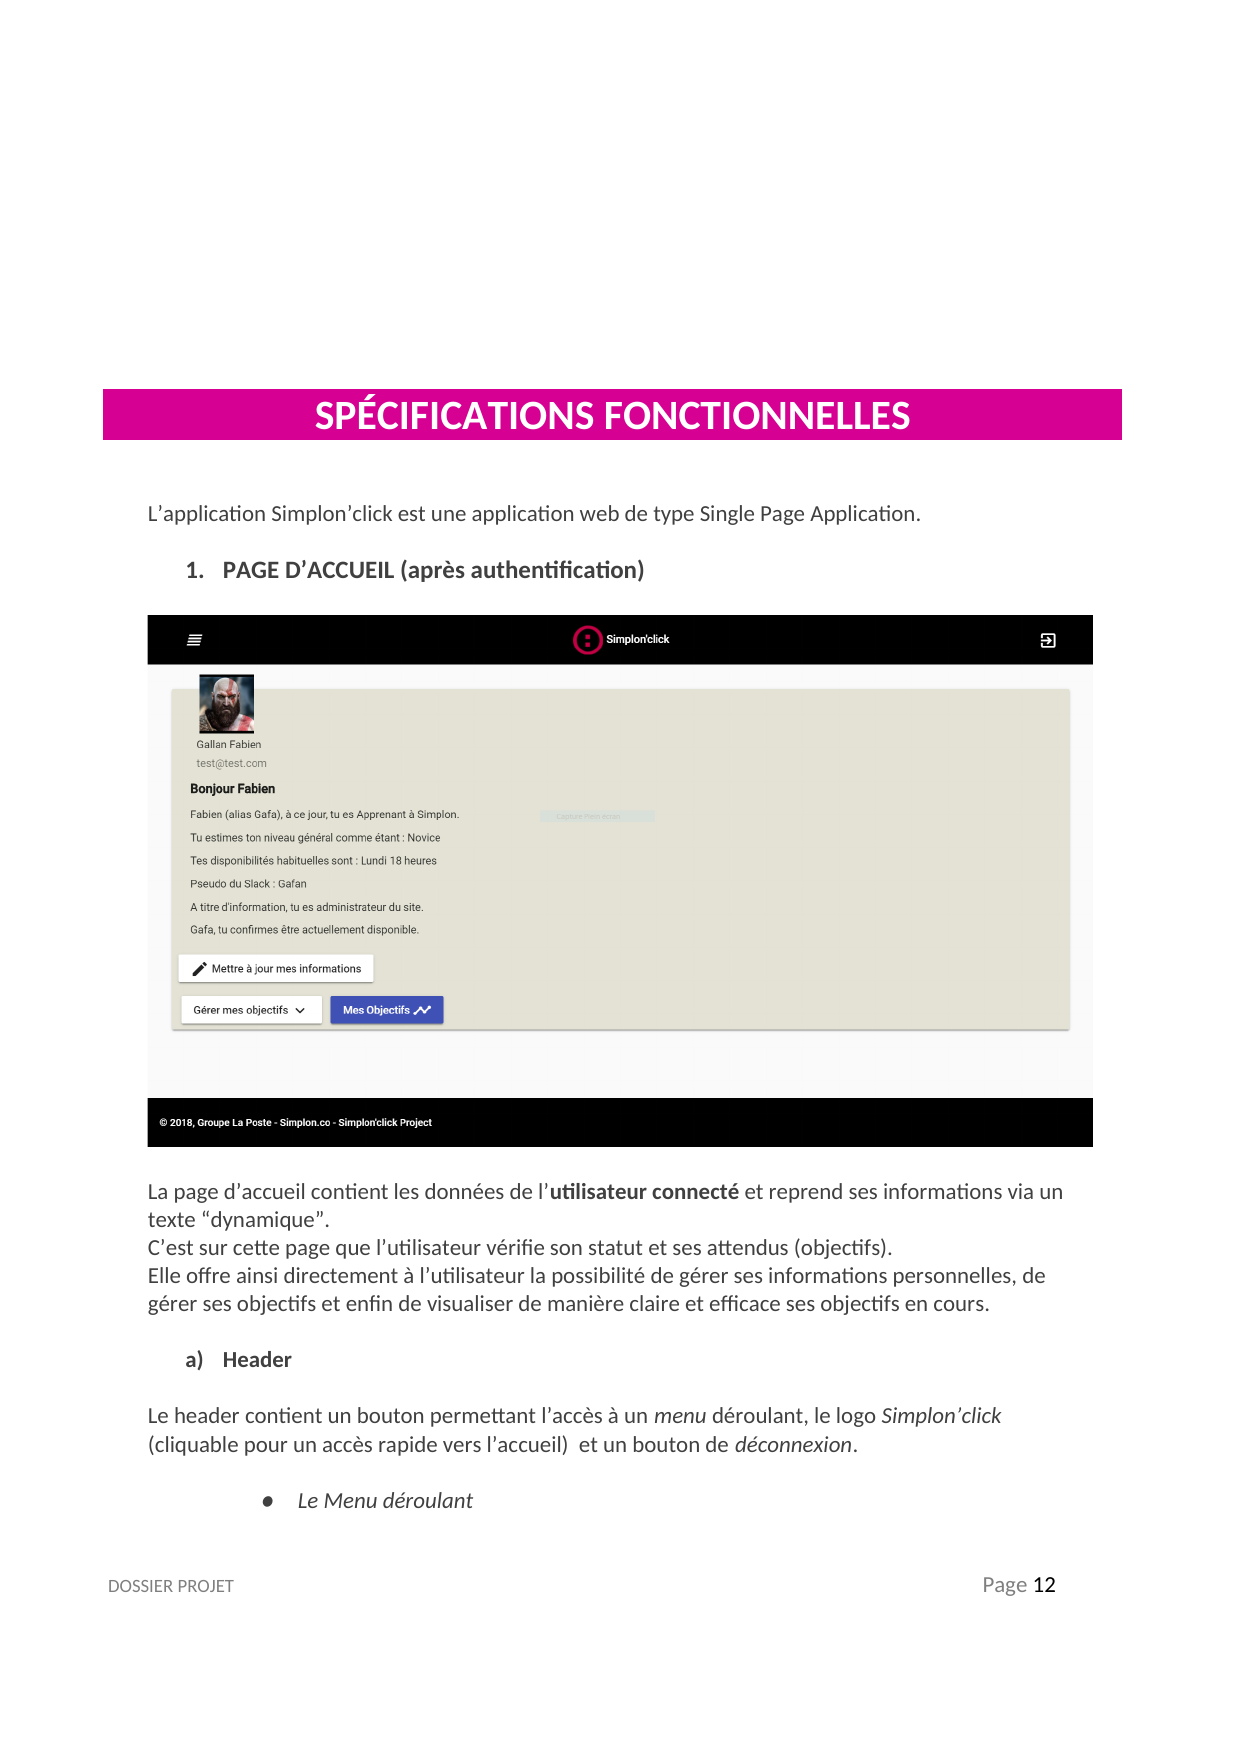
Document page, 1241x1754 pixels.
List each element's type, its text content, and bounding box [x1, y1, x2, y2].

text Elle offre ainsi directement à l’utilisateur la possibilité de gérer ses informations personnelles, de gérer ses objectifs et enfin de visualiser de manière claire et efficace ses objectifs en cours. [148, 1262, 1093, 1318]
list PAGE D’ACCUEIL (après authentification) [185, 555, 1093, 585]
text La page d’accueil contient les données de l’utilisateur connecté et reprend ses informations via un texte “dynamique”. [148, 1177, 1093, 1233]
text Le header contient un bouton permettant l’accès à un menu déroulant, le logo Simplon’click (cliquable pour un accès rapide vers l’accueil) et un bouton de déconnexion. [148, 1402, 1093, 1458]
text L’application Simplon’click est une application web de type Single Page Application. [148, 499, 1093, 527]
picture [147, 615, 1093, 1147]
table_header SPÉCIFICATIONS FONCTIONNELLES [103, 389, 1122, 440]
list Header [185, 1346, 1093, 1374]
text C’est sur cette page que l’utilisateur vérifie son statut et ses attendus (objectifs). [148, 1233, 1093, 1262]
list Le Menu déroulant [260, 1486, 1093, 1514]
